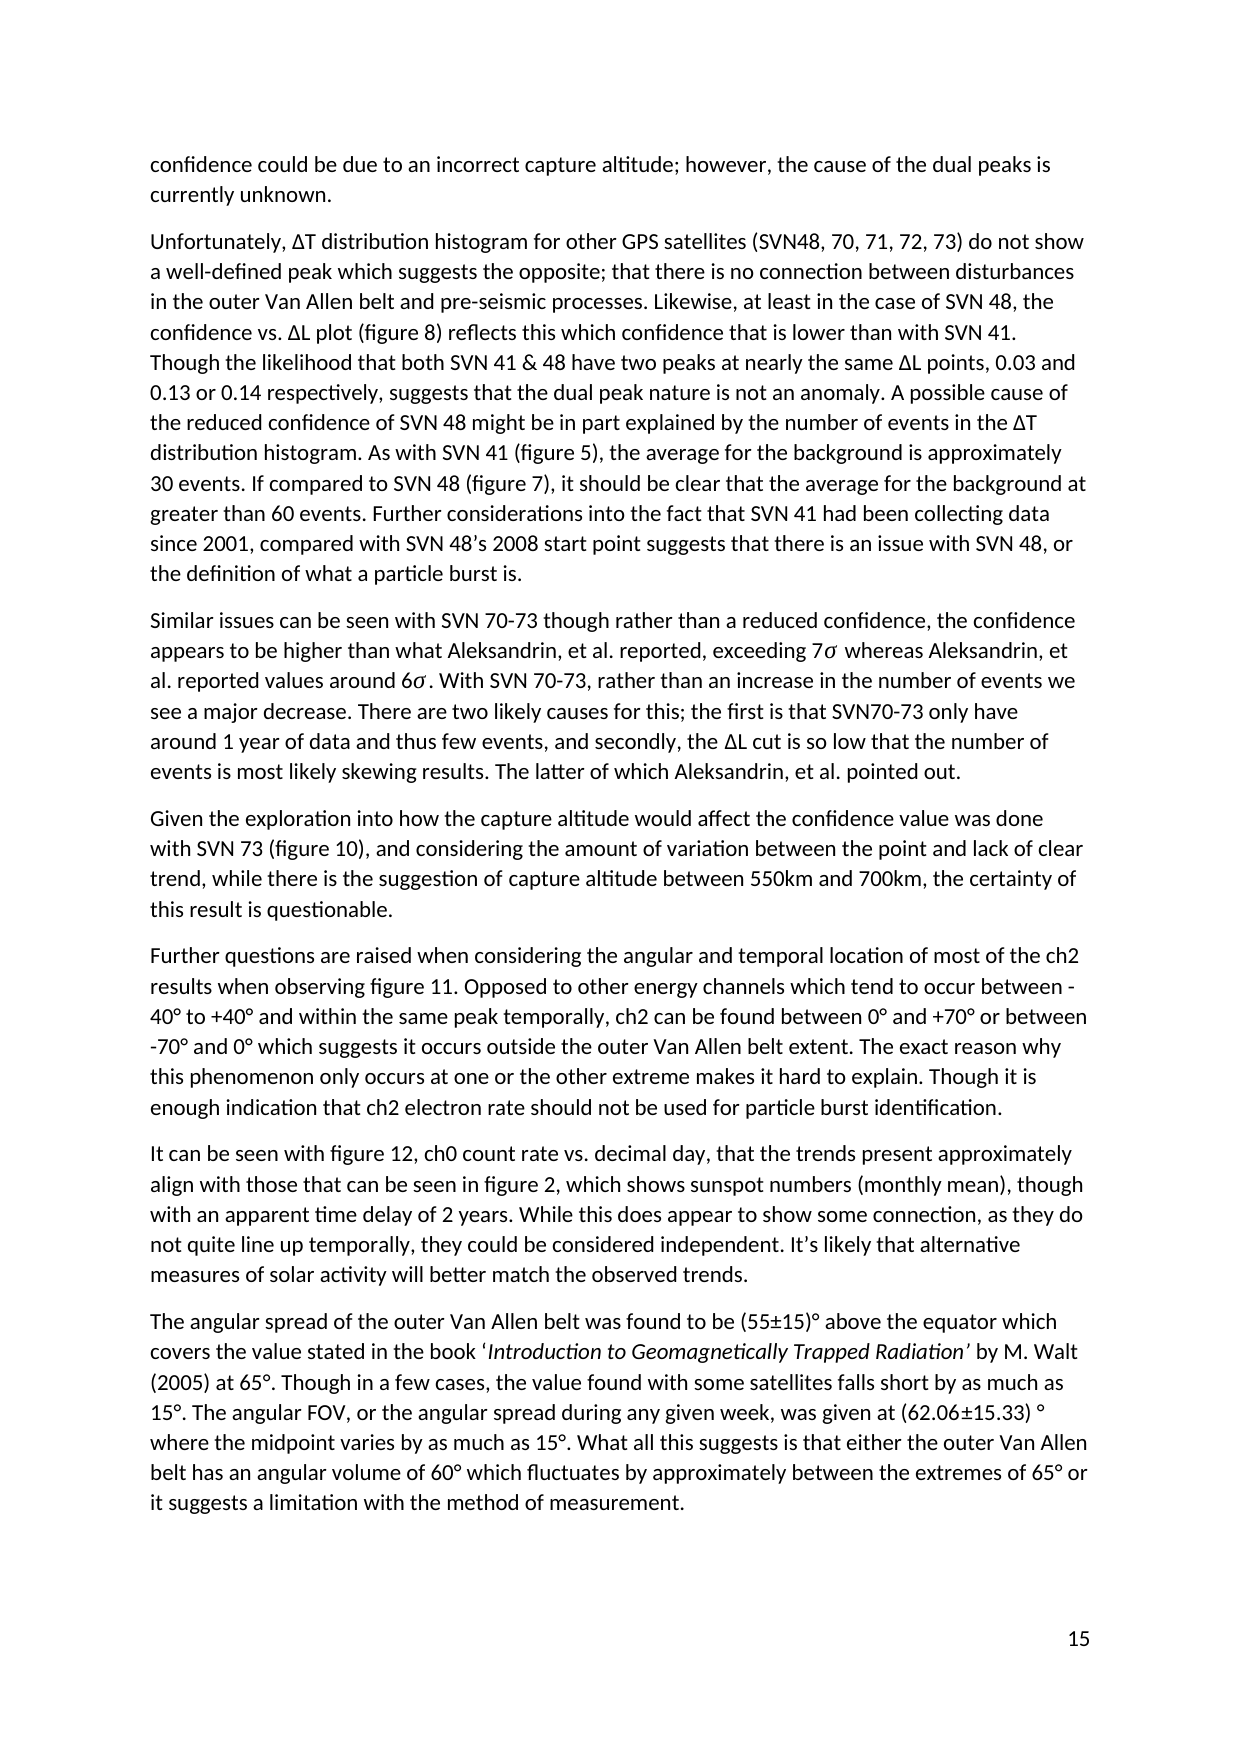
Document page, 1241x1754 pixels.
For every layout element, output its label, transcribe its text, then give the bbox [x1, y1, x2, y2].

text Further questions are raised when considering the angular and temporal location of most of the ch2 results when observing figure 11. Opposed to other energy channels which tend to occur between -40° to +40° and within the same peak temporally, ch2 can be found between 0° and +70° or between -70° and 0° which suggests it occurs outside the outer Van Allen belt extent. The exact reason why this phenomenon only occurs at one or the other extreme makes it hard to explain. Though it is enough indication that ch2 electron rate should not be used for particle burst identification. [150, 942, 1090, 1121]
text Given the exploration into how the capture altitude would affect the confidence value was done with SVN 73 (figure 10), and considering the amount of variation between the point and lack of clear trend, while there is the suggestion of capture altitude between 550km and 700km, the certainty of this result is questionable. [150, 804, 1090, 923]
text Similar issues can be seen with SVN 70-73 though rather than a reduced confidence, the confidence appears to be higher than what Aleksandrin, et al. reported, exceeding 7 whereas Aleksandrin, et al. reported values around 6. With SVN 70-73, rather than an increase in the number of events we see a major decrease. There are two likely causes for this; the first is that SVN70-73 only have around 1 year of data and thus few events, and secondly, the ∆L cut is so low that the number of events is most likely skewing results. The latter of which Aleksandrin, et al. pointed out. [150, 606, 1090, 785]
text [150, 150, 1090, 208]
text The angular spread of the outer Van Allen belt was found to be (55±15)° above the equator which covers the value stated in the book ‘Introduction to Geomagnetically Trapped Radiation’ by M. Walt (2005) at 65°. Though in a few cases, the value found with some satellites falls short by as much as 15°. The angular FOV, or the angular spread during any given week, was given at (62.06±15.33) ° where the midpoint varies by as much as 15°. What all this suggests is that either the outer Van Allen belt has an angular volume of 60° which fluctuates by approximately between the extremes of 65° or it suggests a limitation with the method of measurement. [150, 1307, 1090, 1517]
text Unfortunately, ∆T distribution histogram for other GPS satellites (SVN48, 70, 71, 72, 73) do not show a well-defined peak which suggests the opposite; that there is no connection between disturbances in the outer Van Allen belt and pre-seismic processes. Likewise, at least in the case of SVN 48, the confidence vs. ∆L plot (figure 8) reflects this which confidence that is lower than with SVN 41. Though the likelihood that both SVN 41 & 48 have two peaks at nearly the same ∆L points, 0.03 and 0.13 or 0.14 respectively, suggests that the dual peak nature is not an anomaly. A possible cause of the reduced confidence of SVN 48 might be in part explained by the number of events in the ∆T distribution histogram. As with SVN 41 (figure 5), the average for the background is approximately 30 events. If compared to SVN 48 (figure 7), it should be clear that the average for the background at greater than 60 events. Further considerations into the fact that SVN 41 had been collecting data since 2001, compared with SVN 48’s 2008 start point suggests that there is an issue with SVN 48, or the definition of what a particle burst is. [150, 227, 1090, 587]
text It can be seen with figure 12, ch0 count rate vs. decimal day, that the trends present approximately align with those that can be seen in figure 2, which shows sunspot numbers (monthly mean), though with an apparent time delay of 2 years. While this does appear to show some connection, as they do not quite line up temporally, they could be considered independent. It’s likely that alternative measures of solar activity will better match the observed trends. [150, 1139, 1090, 1288]
